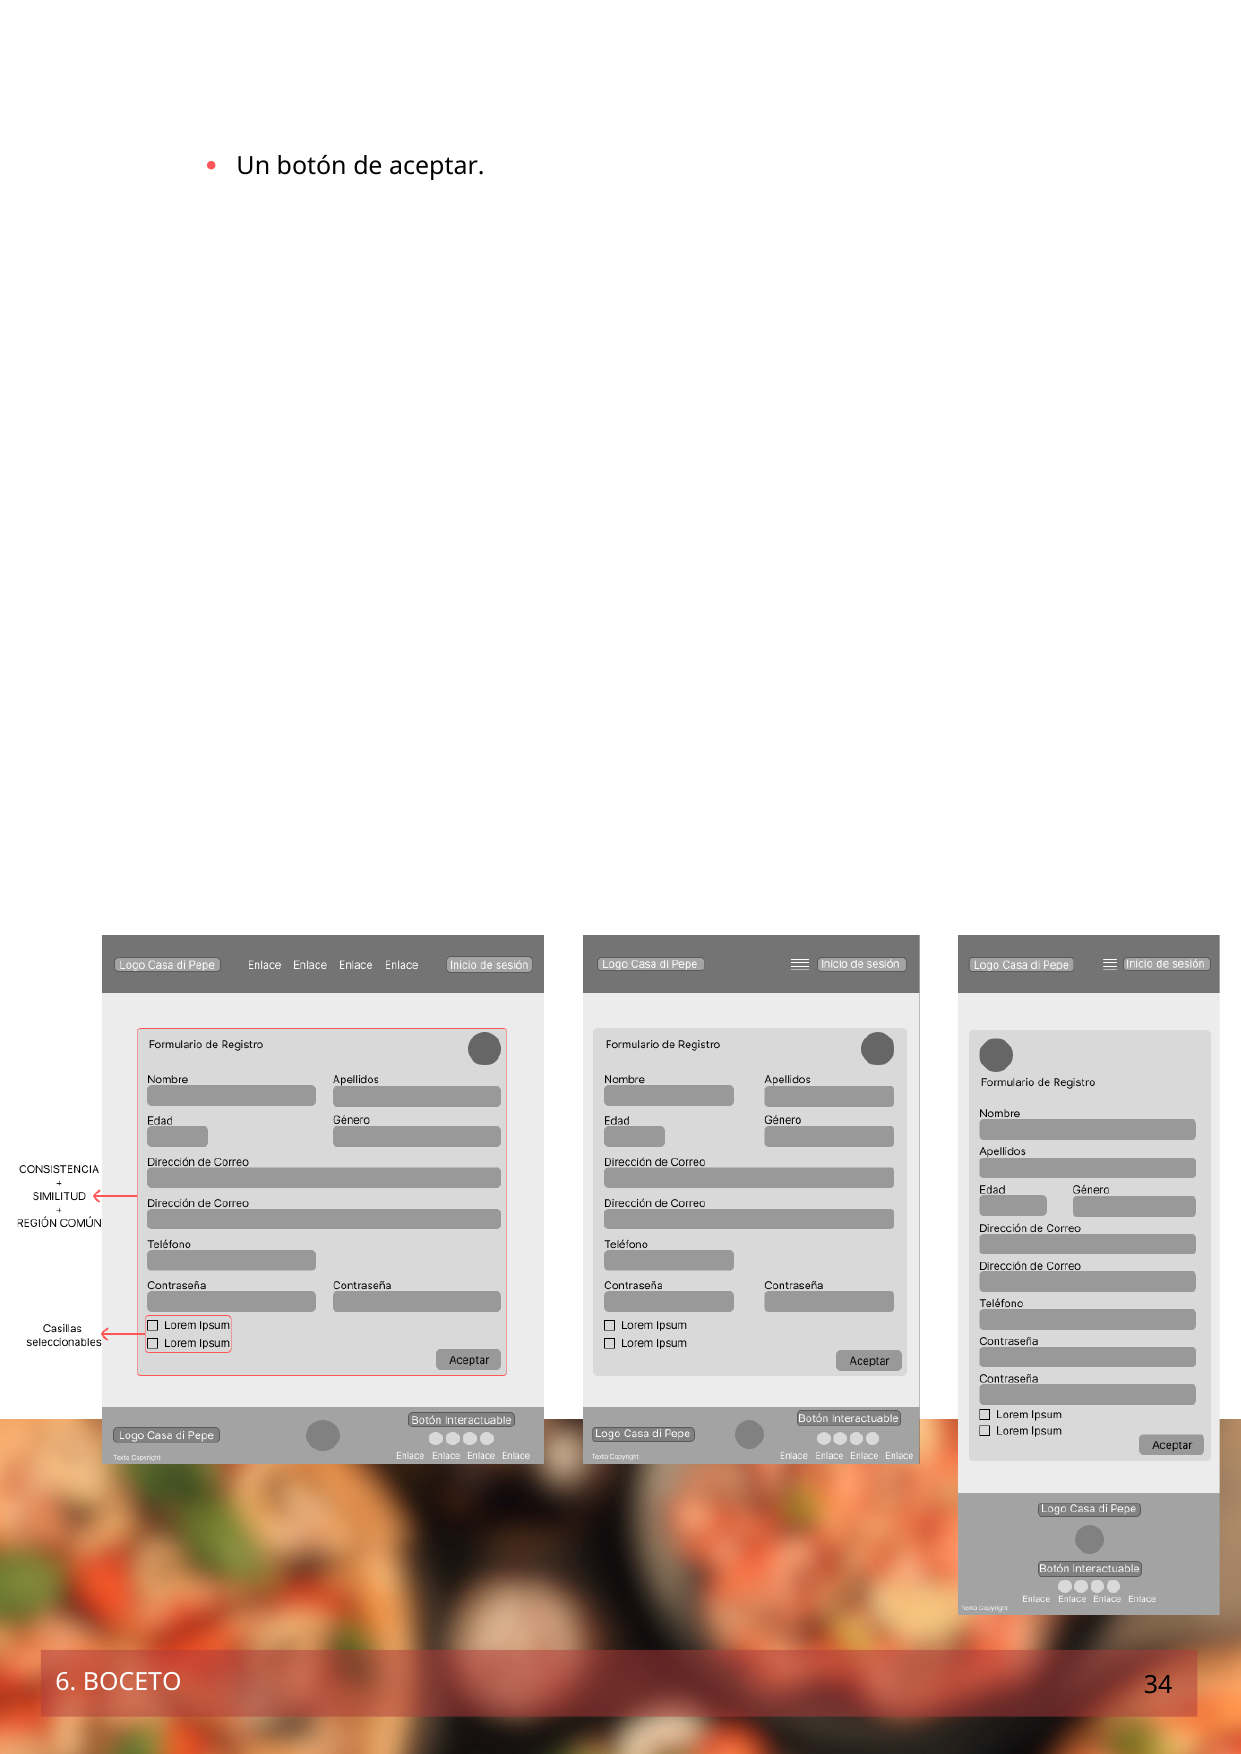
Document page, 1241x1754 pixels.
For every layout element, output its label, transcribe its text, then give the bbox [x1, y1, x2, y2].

list Un botón de aceptar. [207, 148, 1063, 182]
picture [0, 935, 1241, 1754]
